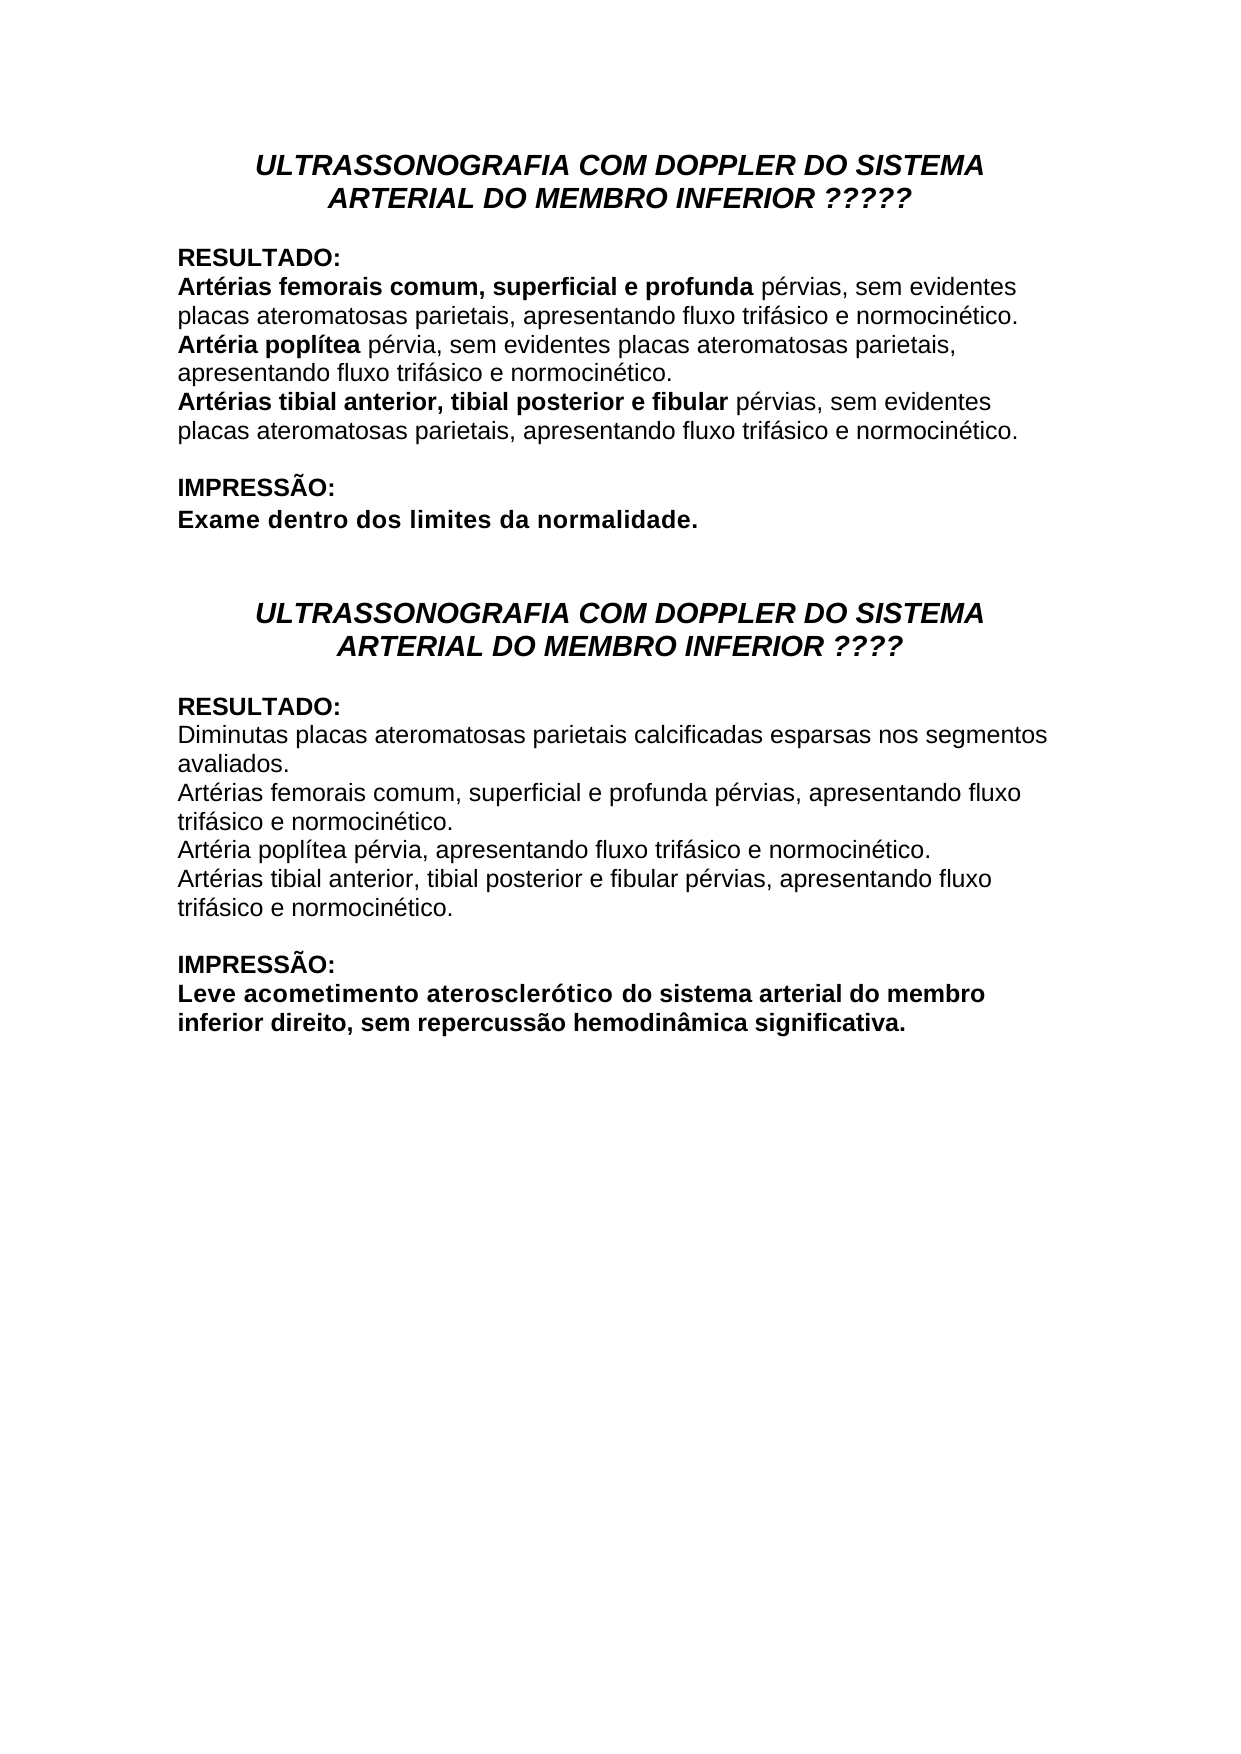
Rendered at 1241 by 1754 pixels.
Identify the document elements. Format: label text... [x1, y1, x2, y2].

text Artérias tibial anterior, tibial posterior e fibular pérvias, sem evidentes placas ateromatosas parietais, apresentando fluxo trifásico e normocinético. [177, 387, 1063, 445]
text Diminutas placas ateromatosas parietais calcificadas esparsas nos segmentos avaliados. [177, 721, 1063, 778]
text IMPRESSÃO: [177, 951, 1063, 979]
text RESULTADO: [177, 243, 1063, 272]
text Artérias femorais comum, superficial e profunda pérvias, apresentando fluxo trifásico e normocinético. [177, 778, 1063, 836]
text Exame dentro dos limites da normalidade. [177, 502, 1029, 533]
text Artérias tibial anterior, tibial posterior e fibular pérvias, apresentando fluxo trifásico e normocinético. [177, 864, 1063, 922]
text ULTRASSONOGRAFIA COM DOPPLER DO SISTEMA ARTERIAL DO MEMBRO INFERIOR ????? [177, 148, 1063, 215]
text IMPRESSÃO: [177, 473, 1063, 502]
text Artéria poplítea pérvia, sem evidentes placas ateromatosas parietais, apresentando fluxo trifásico e normocinético. [177, 330, 1063, 387]
text RESULTADO: [177, 692, 1063, 721]
text ULTRASSONOGRAFIA COM DOPPLER DO SISTEMA ARTERIAL DO MEMBRO INFERIOR ???? [177, 596, 1063, 663]
text Artérias femorais comum, superficial e profunda pérvias, sem evidentes placas ateromatosas parietais, apresentando fluxo trifásico e normocinético. [177, 272, 1063, 330]
text Leve acometimento aterosclerótico do sistema arterial do membro inferior direito, sem repercussão hemodinâmica significativa. [177, 979, 1063, 1037]
text Artéria poplítea pérvia, apresentando fluxo trifásico e normocinético. [177, 836, 1063, 864]
